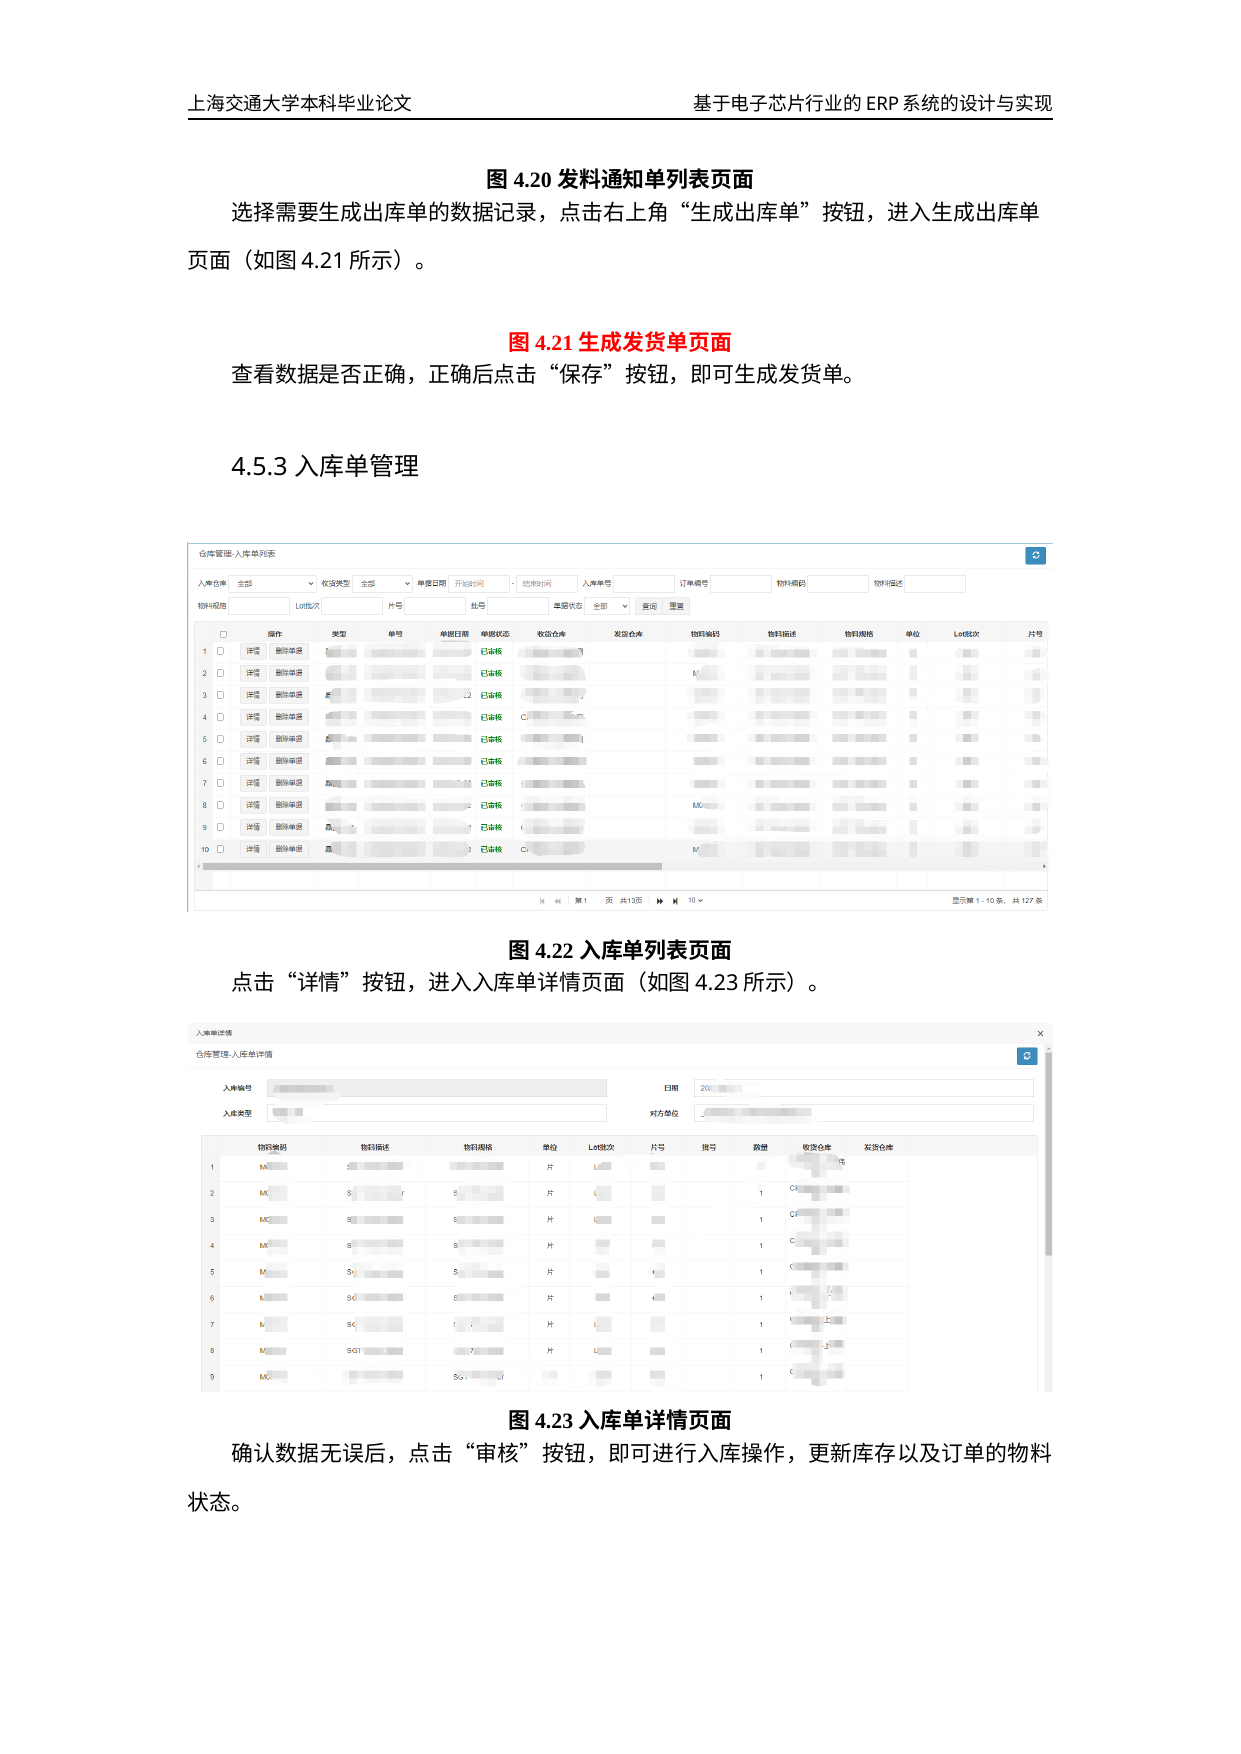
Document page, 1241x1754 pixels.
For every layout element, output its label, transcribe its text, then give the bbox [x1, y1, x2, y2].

text 选择需要生成出库单的数据记录，点击右上角“生成出库单”按钮，进入生成出库单页面（如图4.21所示）。 [187, 194, 1053, 276]
picture [187, 1023, 1053, 1392]
text 点击“详情”按钮，进入入库单详情页面（如图4.23所示）。 [187, 965, 1053, 997]
text 确认数据无误后，点击“审核”按钮，即可进行入库操作，更新库存以及订单的物料状态。 [187, 1436, 1053, 1517]
subtitle 4.5.3 入库单管理 [187, 432, 1042, 497]
text 图4.21 生成发货单页面 [187, 324, 1053, 357]
text 查看数据是否正确，正确后点击“保存”按钮，即可生成发货单。 [187, 357, 1053, 389]
text 图 4.22 入库单列表页面 [187, 932, 1053, 965]
picture [187, 542, 1053, 912]
text 图4.23 入库单详情页面 [187, 1403, 1053, 1436]
text 图 4.20 发料通知单列表页面 [187, 162, 1053, 194]
